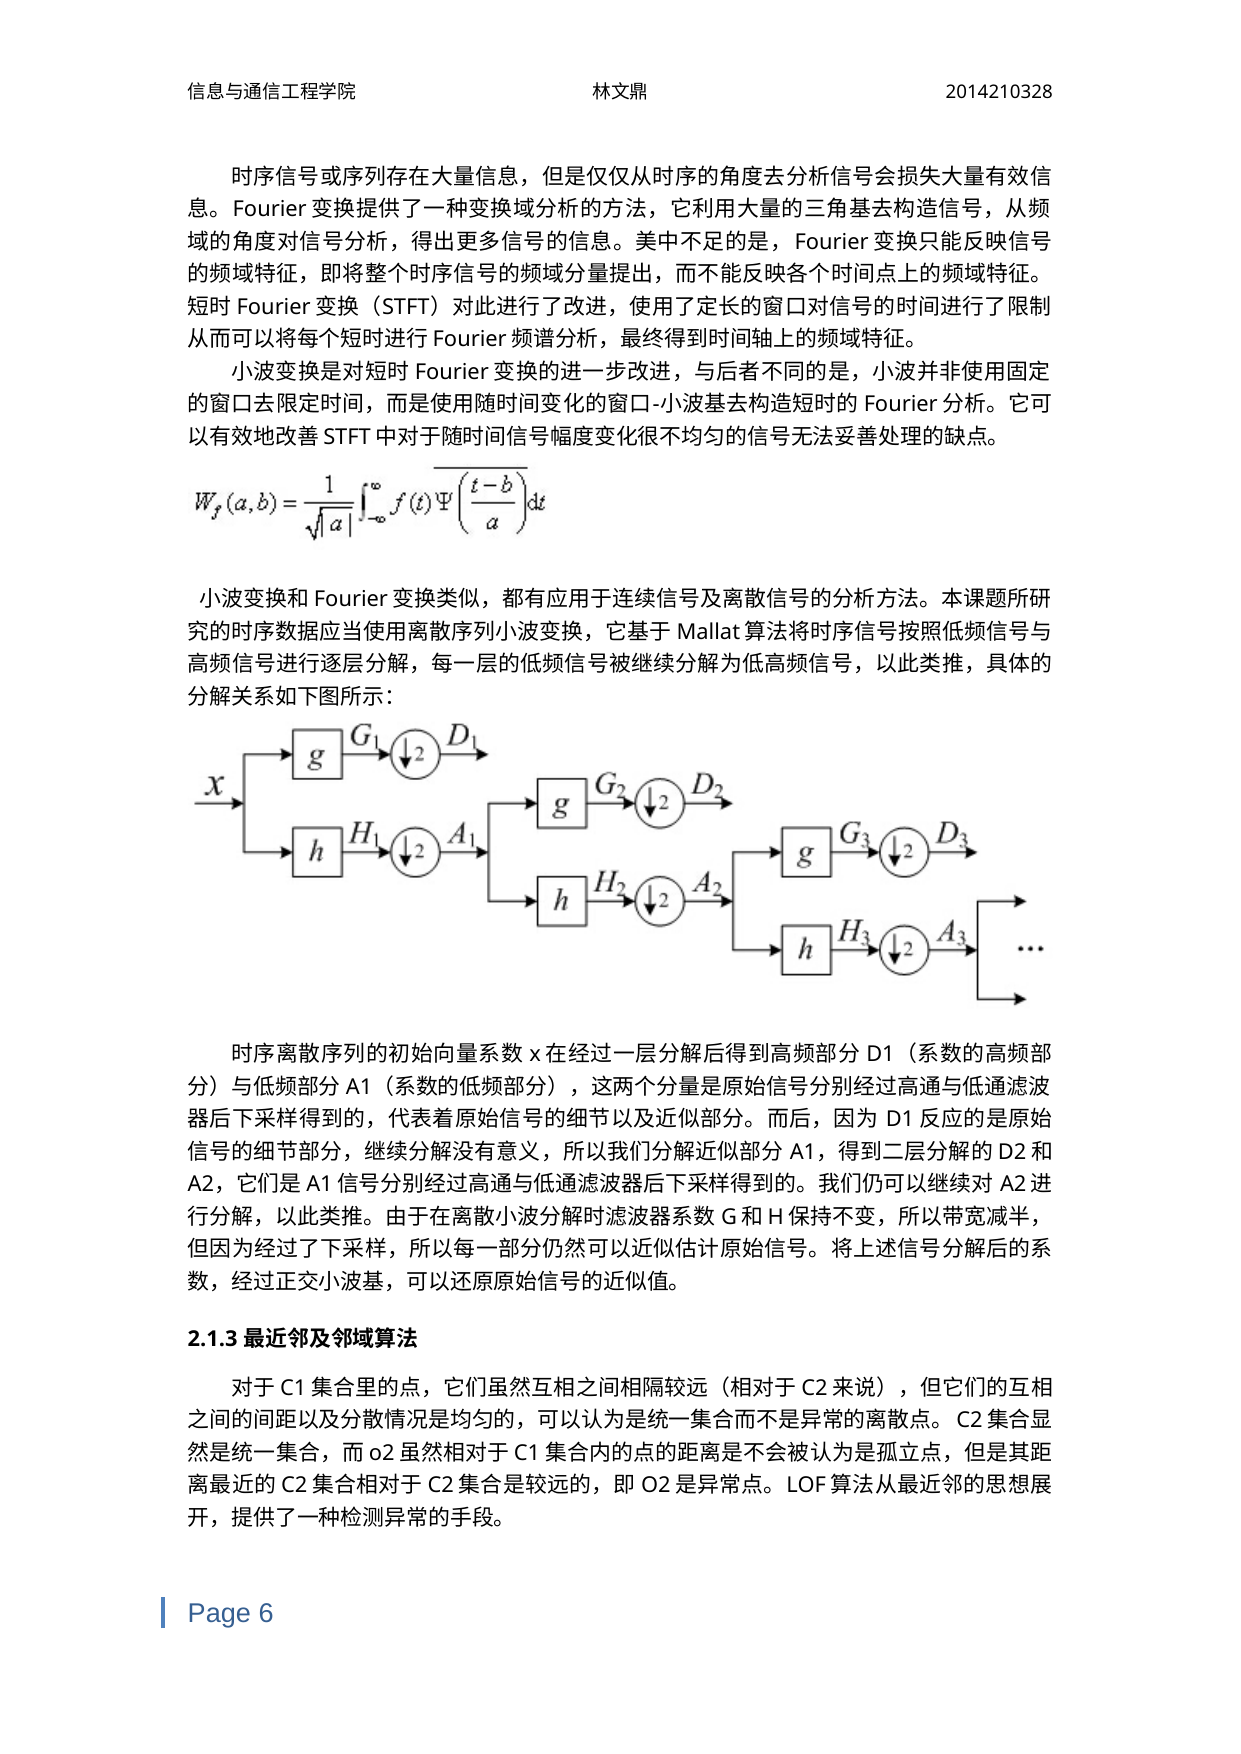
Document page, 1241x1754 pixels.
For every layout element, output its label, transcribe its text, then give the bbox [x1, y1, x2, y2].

subtitle 2.1.3 最近邻及邻域算法 [187, 1321, 1053, 1353]
text 时序信号或序列存在大量信息，但是仅仅从时序的角度去分析信号会损失大量有效信息。Fourier变换提供了一种变换域分析的方法，它利用大量的三角基去构造信号，从频域的角度对信号分析，得出更多信号的信息。美中不足的是，Fourier变换只能反映信号的频域特征，即将整个时序信号的频域分量提出，而不能反映各个时间点上的频域特征。短时Fourier变换（STFT）对此进行了改进，使用了定长的窗口对信号的时间进行了限制从而可以将每个短时进行Fourier频谱分析，最终得到时间轴上的频域特征。 [187, 158, 1053, 353]
picture [187, 450, 556, 550]
picture [187, 710, 1053, 1013]
text 小波变换和Fourier变换类似，都有应用于连续信号及离散信号的分析方法。本课题所研究的时序数据应当使用离散序列小波变换，它基于Mallat算法将时序信号按照低频信号与高频信号进行逐层分解，每一层的低频信号被继续分解为低高频信号，以此类推，具体的分解关系如下图所示： [187, 581, 1053, 710]
text 时序离散序列的初始向量系数x在经过一层分解后得到高频部分D1（系数的高频部分）与低频部分A1（系数的低频部分），这两个分量是原始信号分别经过高通与低通滤波器后下采样得到的，代表着原始信号的细节以及近似部分。而后，因为D1反应的是原始信号的细节部分，继续分解没有意义，所以我们分解近似部分A1，得到二层分解的D2和A2，它们是A1信号分别经过高通与低通滤波器后下采样得到的。我们仍可以继续对A2进行分解，以此类推。由于在离散小波分解时滤波器系数G和H保持不变，所以带宽减半，但因为经过了下采样，所以每一部分仍然可以近似估计原始信号。将上述信号分解后的系数，经过正交小波基，可以还原原始信号的近似值。 [187, 1036, 1053, 1296]
text 对于C1集合里的点，它们虽然互相之间相隔较远（相对于C2来说），但它们的互相之间的间距以及分散情况是均匀的，可以认为是统一集合而不是异常的离散点。C2集合显然是统一集合，而o2虽然相对于C1集合内的点的距离是不会被认为是孤立点，但是其距离最近的C2集合相对于C2集合是较远的，即O2是异常点。LOF算法从最近邻的思想展开，提供了一种检测异常的手段。 [187, 1369, 1053, 1532]
text 小波变换是对短时Fourier变换的进一步改进，与后者不同的是，小波并非使用固定的窗口去限定时间，而是使用随时间变化的窗口-小波基去构造短时的Fourier分析。它可以有效地改善STFT中对于随时间信号幅度变化很不均匀的信号无法妥善处理的缺点。 [187, 353, 1053, 451]
